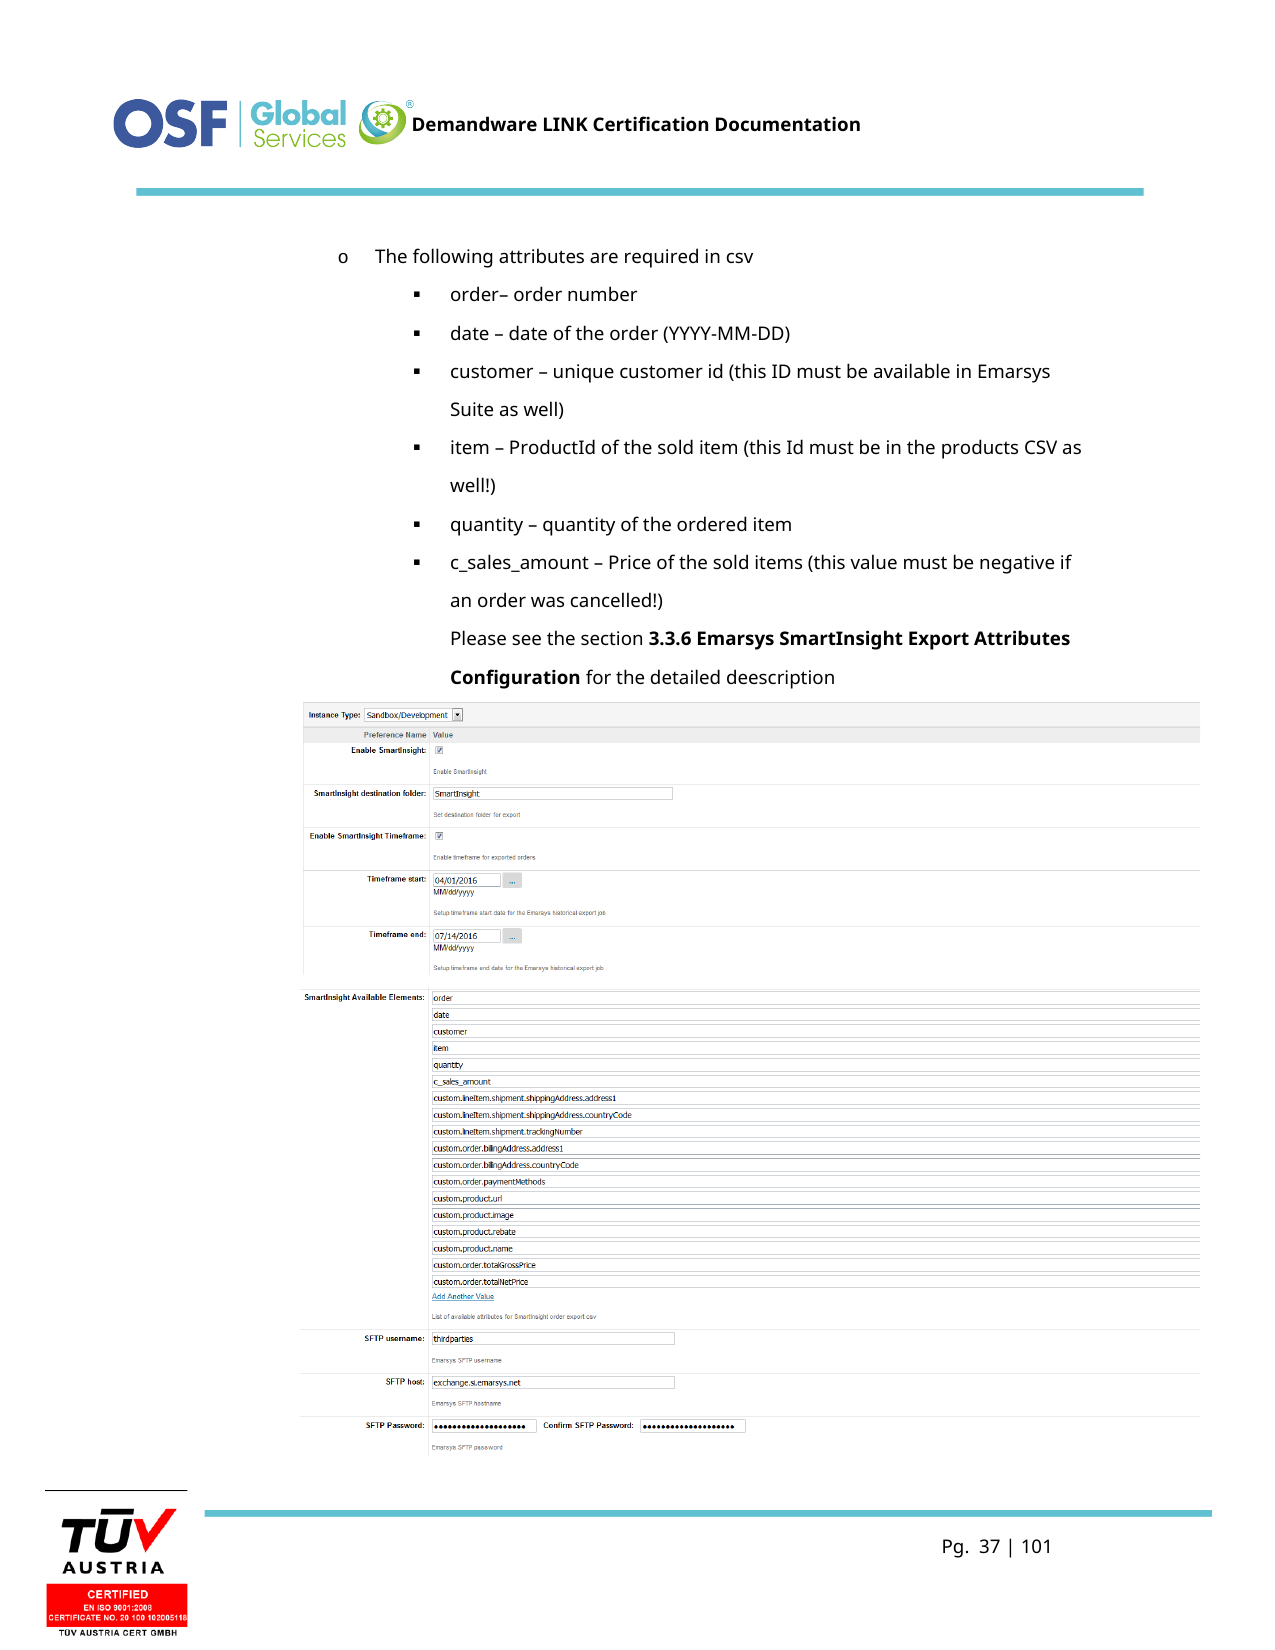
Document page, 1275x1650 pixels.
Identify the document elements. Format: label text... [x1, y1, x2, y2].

list item – ProductId of the sold item (this Id must be in the products CSV as well!) [412, 434, 1087, 498]
picture [136, 188, 1144, 196]
list c_sales_amount – Price of the sold items (this value must be negative if an order was cancelled!) [412, 549, 1087, 613]
list date – date of the order (YYYY-MM-DD) [412, 320, 1087, 345]
picture [113, 99, 414, 148]
picture [43, 1490, 187, 1634]
list order– order number [412, 282, 1087, 307]
picture [300, 987, 1200, 1456]
list customer – unique customer id (this ID must be available in Emarsys Suite as well) [412, 358, 1087, 422]
picture [204, 1510, 1212, 1517]
picture [300, 702, 1200, 975]
text Please see the section 3.3.6 Emarsys SmartInsight Export Attributes Configuration for the detailed deescription [450, 626, 1087, 689]
list quantity – quantity of the ordered item [412, 511, 1087, 537]
list The following attributes are required in csv [337, 243, 1087, 269]
